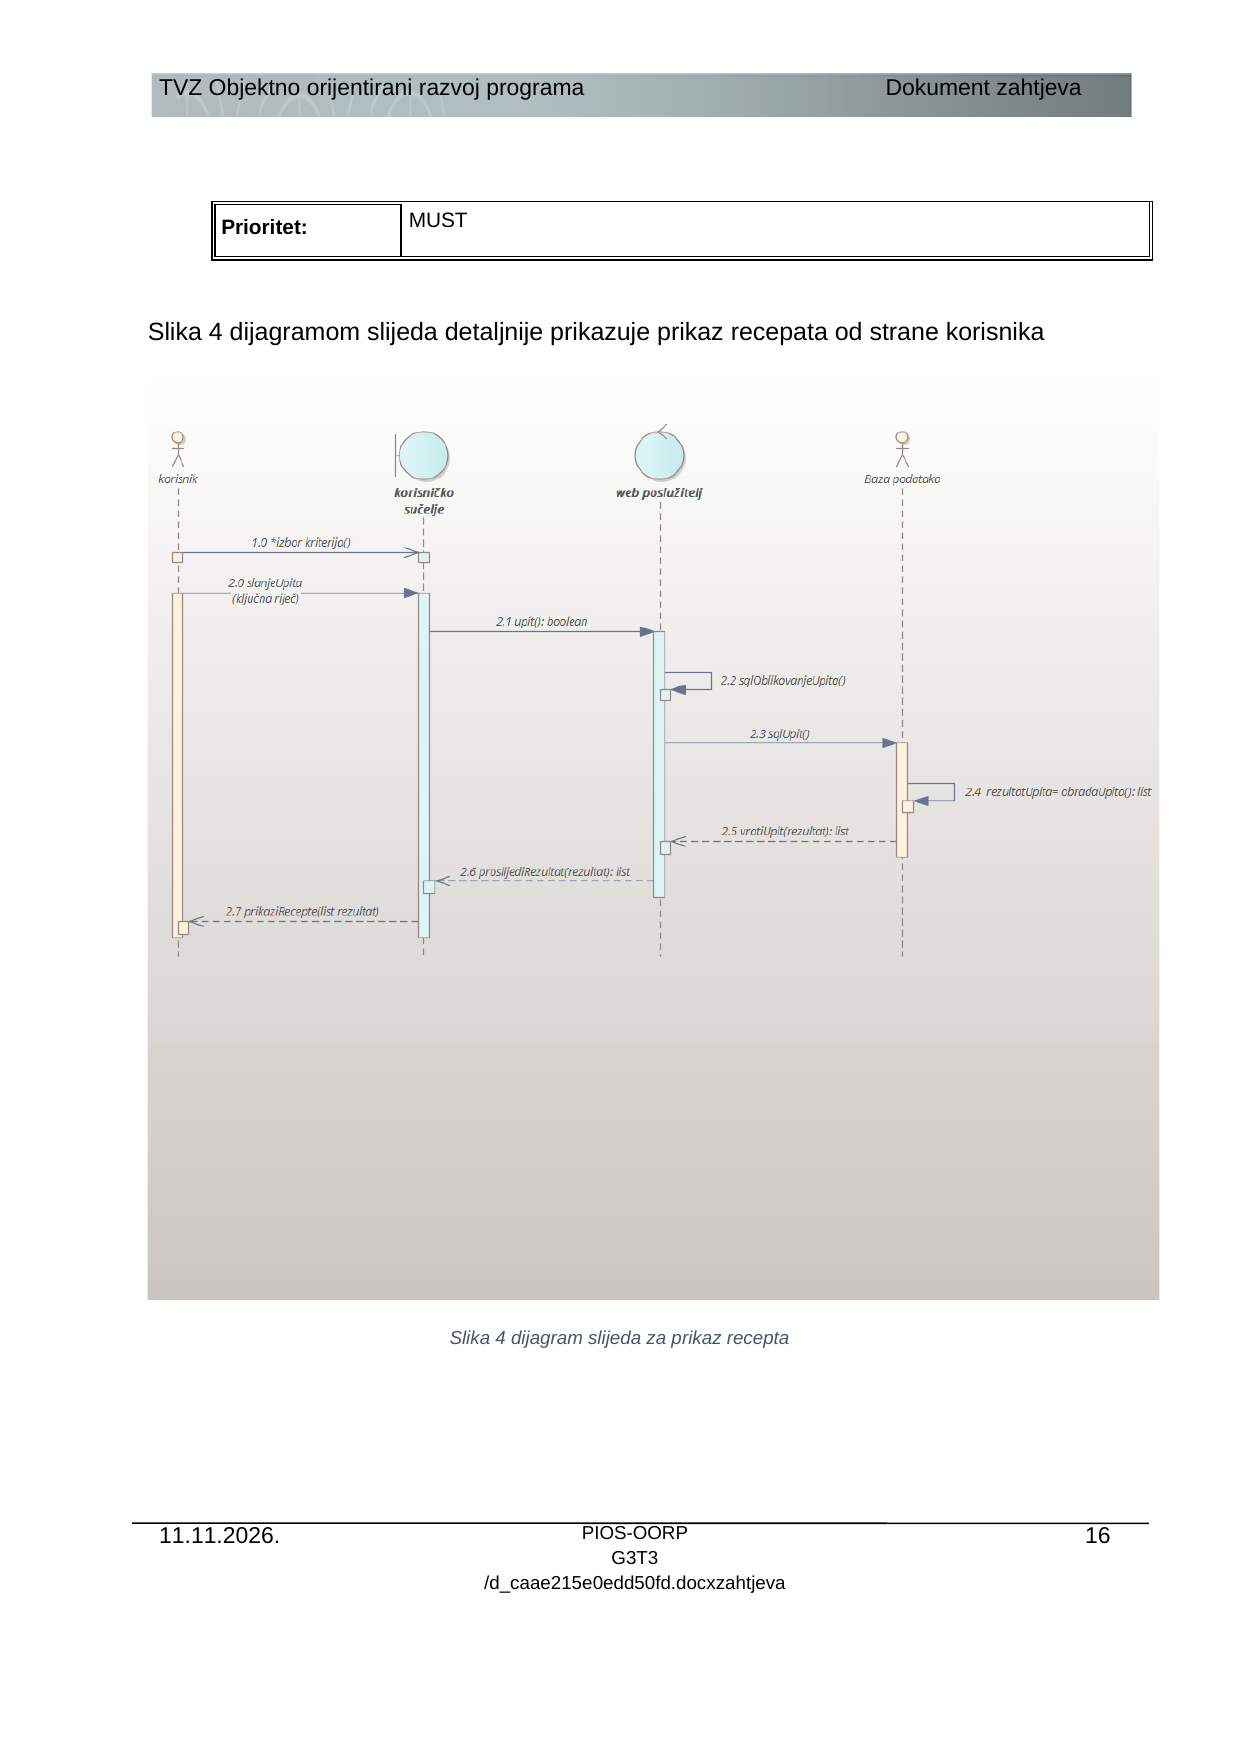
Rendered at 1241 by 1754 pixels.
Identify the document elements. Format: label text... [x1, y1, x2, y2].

table_cell MUST [401, 202, 1149, 256]
text Slika 4 dijagram slijeda za prikaz recepta [148, 1327, 1093, 1348]
picture [147, 374, 1160, 1300]
picture [151, 73, 1132, 117]
table_cell Prioritet: [216, 205, 400, 256]
text Slika 4 dijagramom slijeda detaljnije prikazuje prikaz recepata od strane korisnika [148, 317, 1093, 346]
